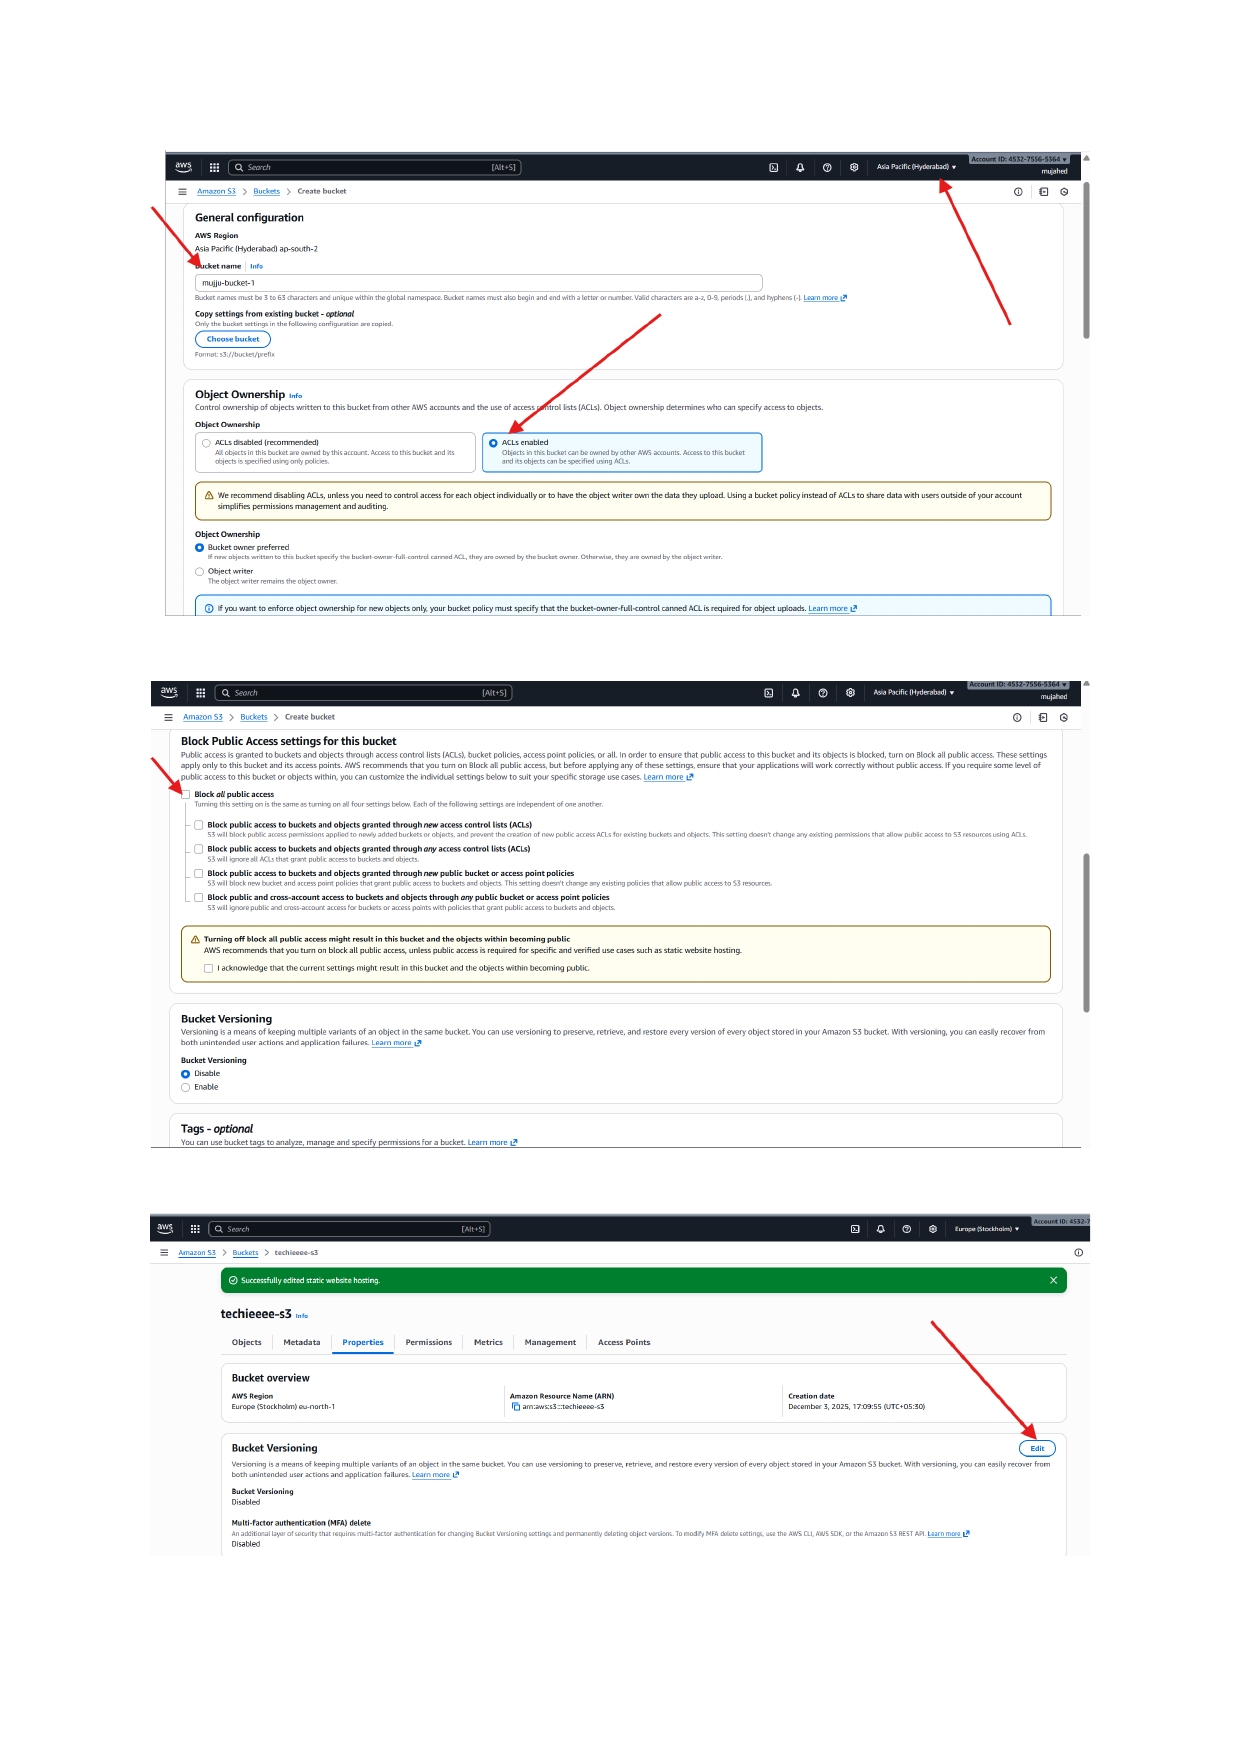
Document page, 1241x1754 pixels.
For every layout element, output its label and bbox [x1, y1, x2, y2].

picture [150, 150, 1091, 616]
picture [150, 681, 1091, 1148]
picture [150, 1213, 1091, 1556]
